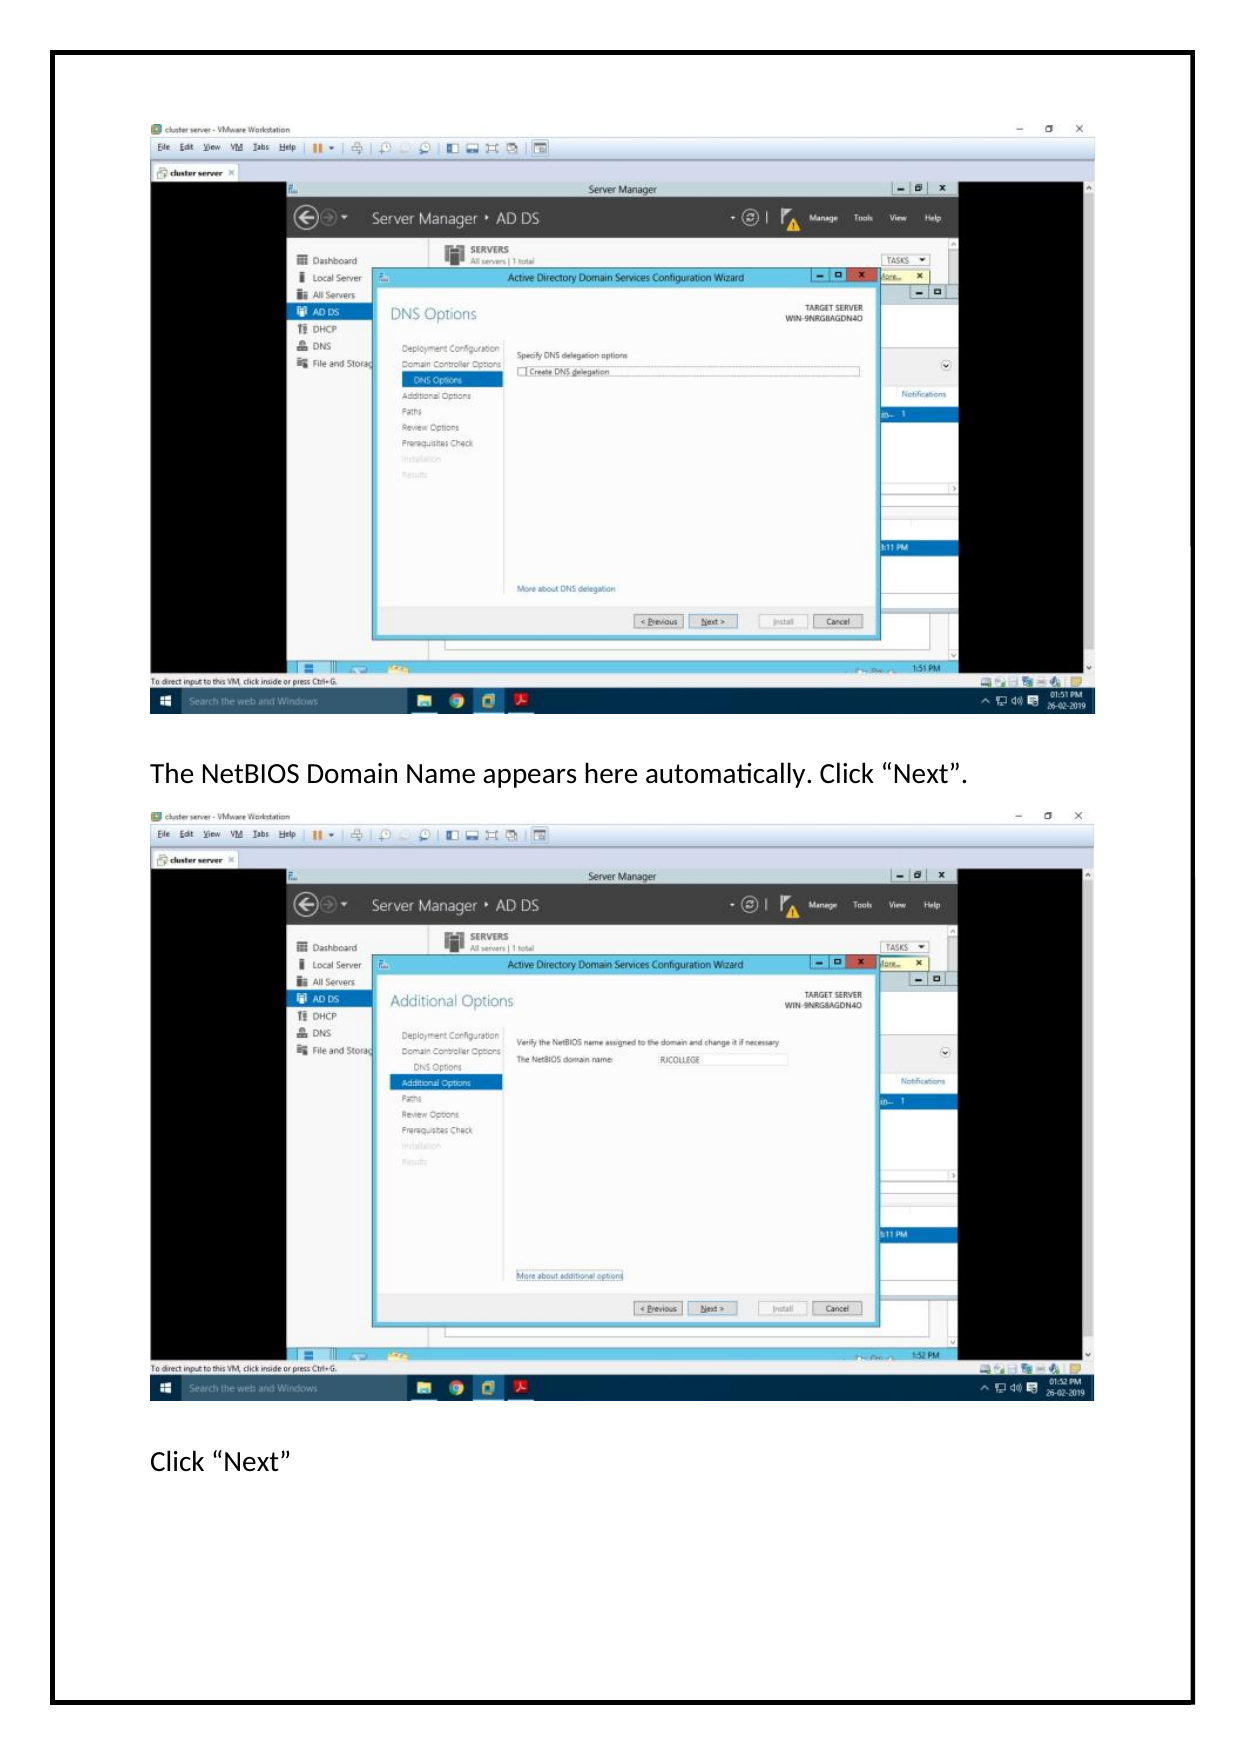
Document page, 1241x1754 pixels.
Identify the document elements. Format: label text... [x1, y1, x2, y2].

picture [150, 124, 1096, 714]
text Click “Next” [150, 1443, 1198, 1479]
subtitle The NetBIOS Domain Name appears here automatically. Click “Next”. [150, 755, 1198, 791]
picture [150, 812, 1095, 1401]
